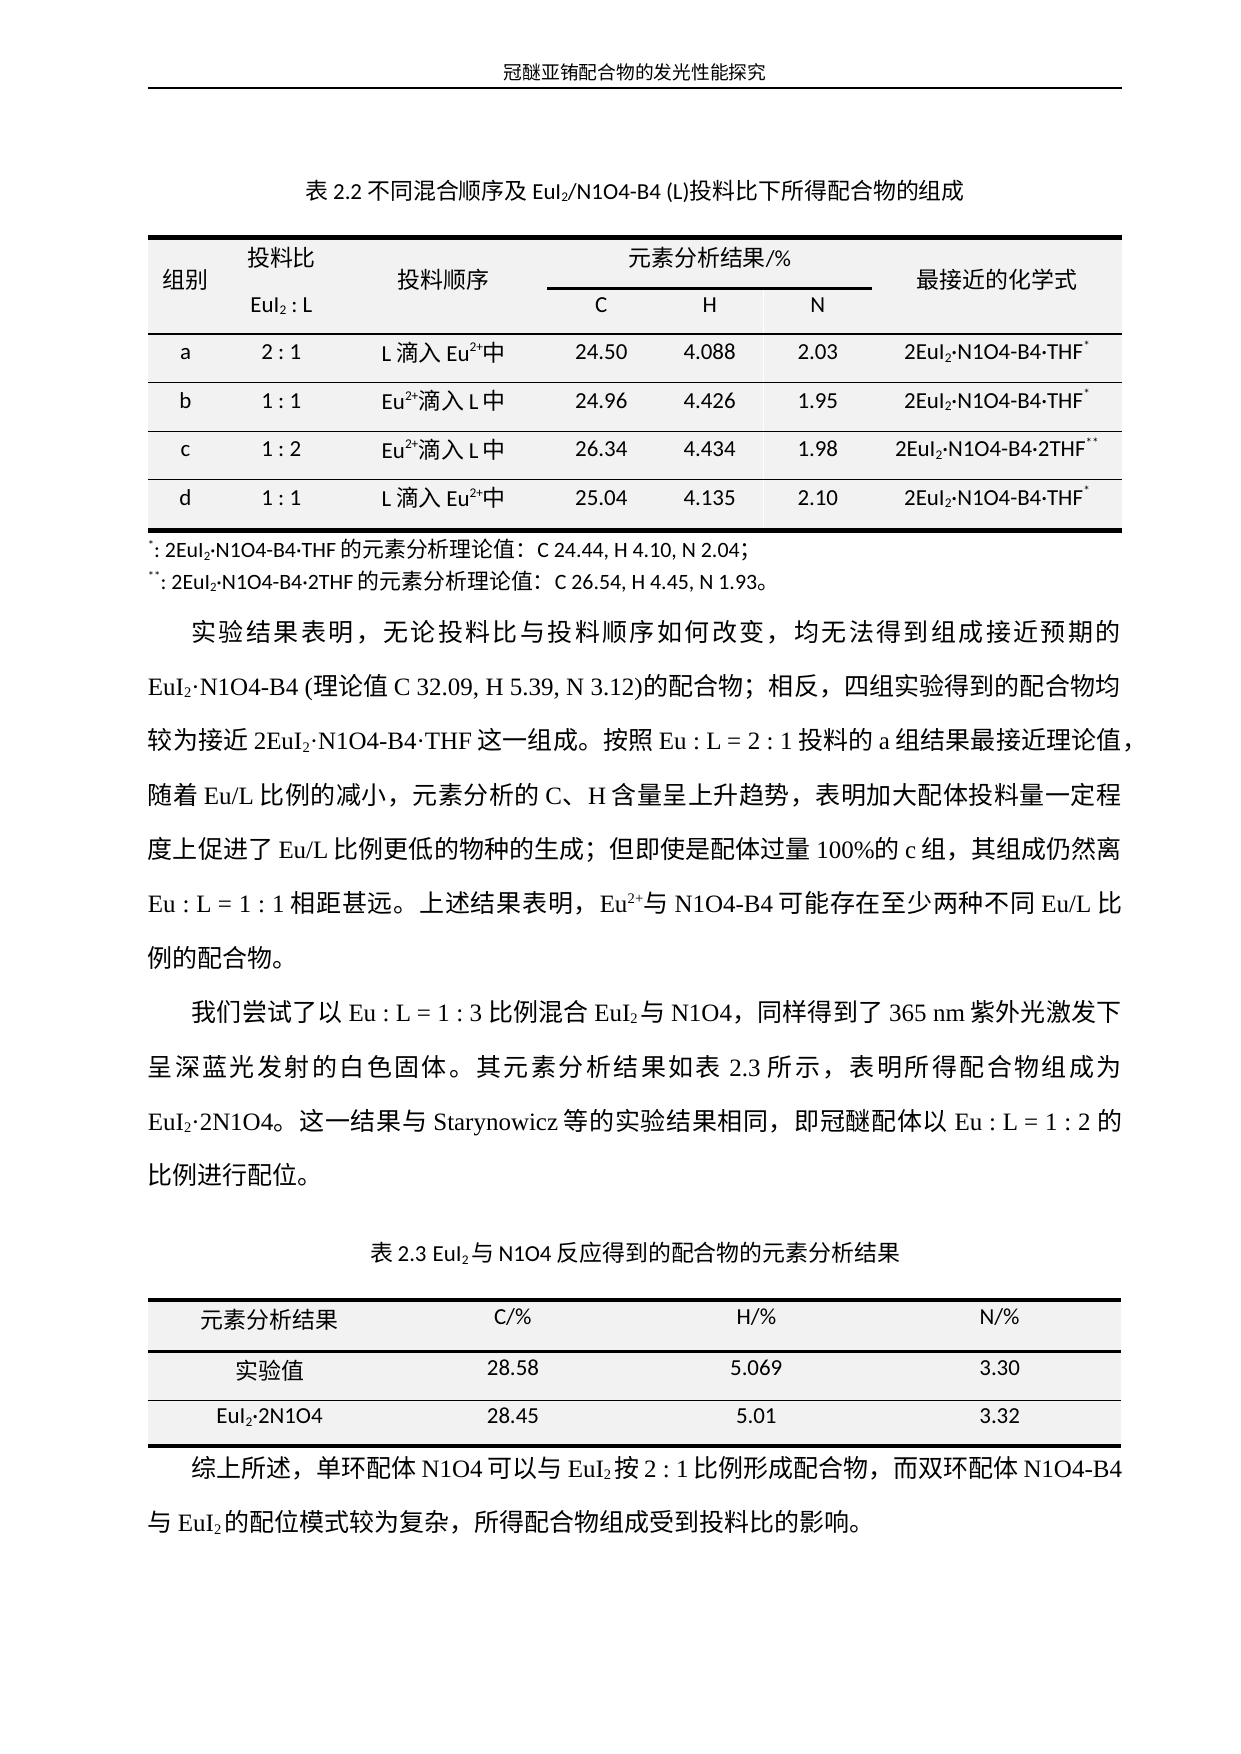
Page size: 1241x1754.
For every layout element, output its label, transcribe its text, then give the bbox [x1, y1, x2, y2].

table_cell 1.98 [764, 432, 872, 479]
table_cell 实验值 [148, 1353, 391, 1400]
text **: 2EuI2·N1O4-B4·2THF的元素分析理论值：C 26.54, H 4.45, N 1.93。 [148, 564, 1122, 596]
table_cell 4.434 [655, 432, 763, 479]
table_cell 5.01 [634, 1401, 878, 1444]
table_cell C [547, 290, 655, 333]
table_cell 2 : 1 [222, 335, 340, 382]
text 表2.3 EuI2与N1O4反应得到的配合物的元素分析结果 [148, 1235, 1122, 1268]
text 综上所述，单环配体N1O4可以与EuI2按2 : 1比例形成配合物，而双环配体N1O4-B4与EuI2的配位模式较为复杂，所得配合物组成受到投料比的影响。 [148, 1448, 1122, 1539]
table_cell 4.135 [655, 480, 763, 528]
table_cell L滴入Eu2+中 [340, 335, 547, 382]
table_cell 4.088 [655, 335, 763, 382]
table_cell 28.45 [391, 1401, 634, 1444]
table_header H/% [634, 1302, 878, 1350]
table_header 元素分析结果/% [547, 240, 872, 287]
table_cell d [148, 480, 222, 528]
text 表2.2 不同混合顺序及EuI2/N1O4-B4 (L)投料比下所得配合物的组成 [148, 173, 1122, 206]
table_cell 26.34 [547, 432, 655, 479]
table_cell 3.30 [878, 1353, 1121, 1400]
table_cell b [148, 383, 222, 431]
table_cell 1 : 1 [222, 480, 340, 528]
table_cell 25.04 [547, 480, 655, 528]
table_cell N [764, 290, 872, 333]
table_cell Eu2+滴入L中 [340, 383, 547, 431]
table_cell L滴入Eu2+中 [340, 480, 547, 528]
table_cell 2.03 [764, 335, 872, 382]
table_cell EuI2·2N1O4 [148, 1401, 391, 1444]
table_cell 28.58 [391, 1353, 634, 1400]
table_cell 2.10 [764, 480, 872, 528]
table_cell 4.426 [655, 383, 763, 431]
table_cell 1 : 1 [222, 383, 340, 431]
table_cell 1.95 [764, 383, 872, 431]
table_cell H [655, 290, 763, 333]
table_cell 5.069 [634, 1353, 878, 1400]
table_cell 3.32 [878, 1401, 1121, 1444]
text 我们尝试了以Eu : L = 1 : 3比例混合EuI2与N1O4，同样得到了365 nm紫外光激发下呈深蓝光发射的白色固体。其元素分析结果如表2.3所示，表明所得配合物组成为EuI2·2N1O4。这一结果与Starynowicz等的实验结果相同，即冠醚配体以Eu : L = 1 : 2的比例进行配位。 [148, 993, 1122, 1192]
table_header N/% [878, 1302, 1121, 1350]
text *: 2EuI2·N1O4-B4·THF的元素分析理论值：C 24.44, H 4.10, N 2.04； [148, 533, 1122, 564]
table_cell 2EuI2·N1O4-B4·2THF** [872, 432, 1122, 479]
table_cell 24.96 [547, 383, 655, 431]
table_header 最接近的化学式 [872, 240, 1122, 333]
table_header 元素分析结果 [148, 1302, 391, 1350]
table_cell 2EuI2·N1O4-B4·THF* [872, 480, 1122, 528]
table_header C/% [391, 1302, 634, 1350]
table_header 投料顺序 [340, 240, 547, 333]
table_header 组别 [148, 240, 222, 333]
table_cell 2EuI2·N1O4-B4·THF* [872, 383, 1122, 431]
text 实验结果表明，无论投料比与投料顺序如何改变，均无法得到组成接近预期的EuI2·N1O4-B4 (理论值C 32.09, H 5.39, N 3.12)的配合物；相反，四组实验得到的配合物均较为接近2EuI2·N1O4-B4·THF这一组成。按照Eu : L = 2 : 1投料的a组结果最接近理论值，随着Eu/L比例的减小，元素分析的C、H含量呈上升趋势，表明加大配体投料量一定程度上促进了Eu/L比例更低的物种的生成；但即使是配体过量100%的c组，其组成仍然离Eu : L = 1 : 1相距甚远。上述结果表明，Eu2+与N1O4-B4可能存在至少两种不同Eu/L比例的配合物。 [148, 612, 1122, 974]
table_cell 1 : 2 [222, 432, 340, 479]
table_cell c [148, 432, 222, 479]
table_cell 24.50 [547, 335, 655, 382]
table_cell 2EuI2·N1O4-B4·THF* [872, 335, 1122, 382]
table_cell Eu2+滴入L中 [340, 432, 547, 479]
table_cell a [148, 335, 222, 382]
table_header 投料比 EuI2 : L [222, 240, 340, 333]
